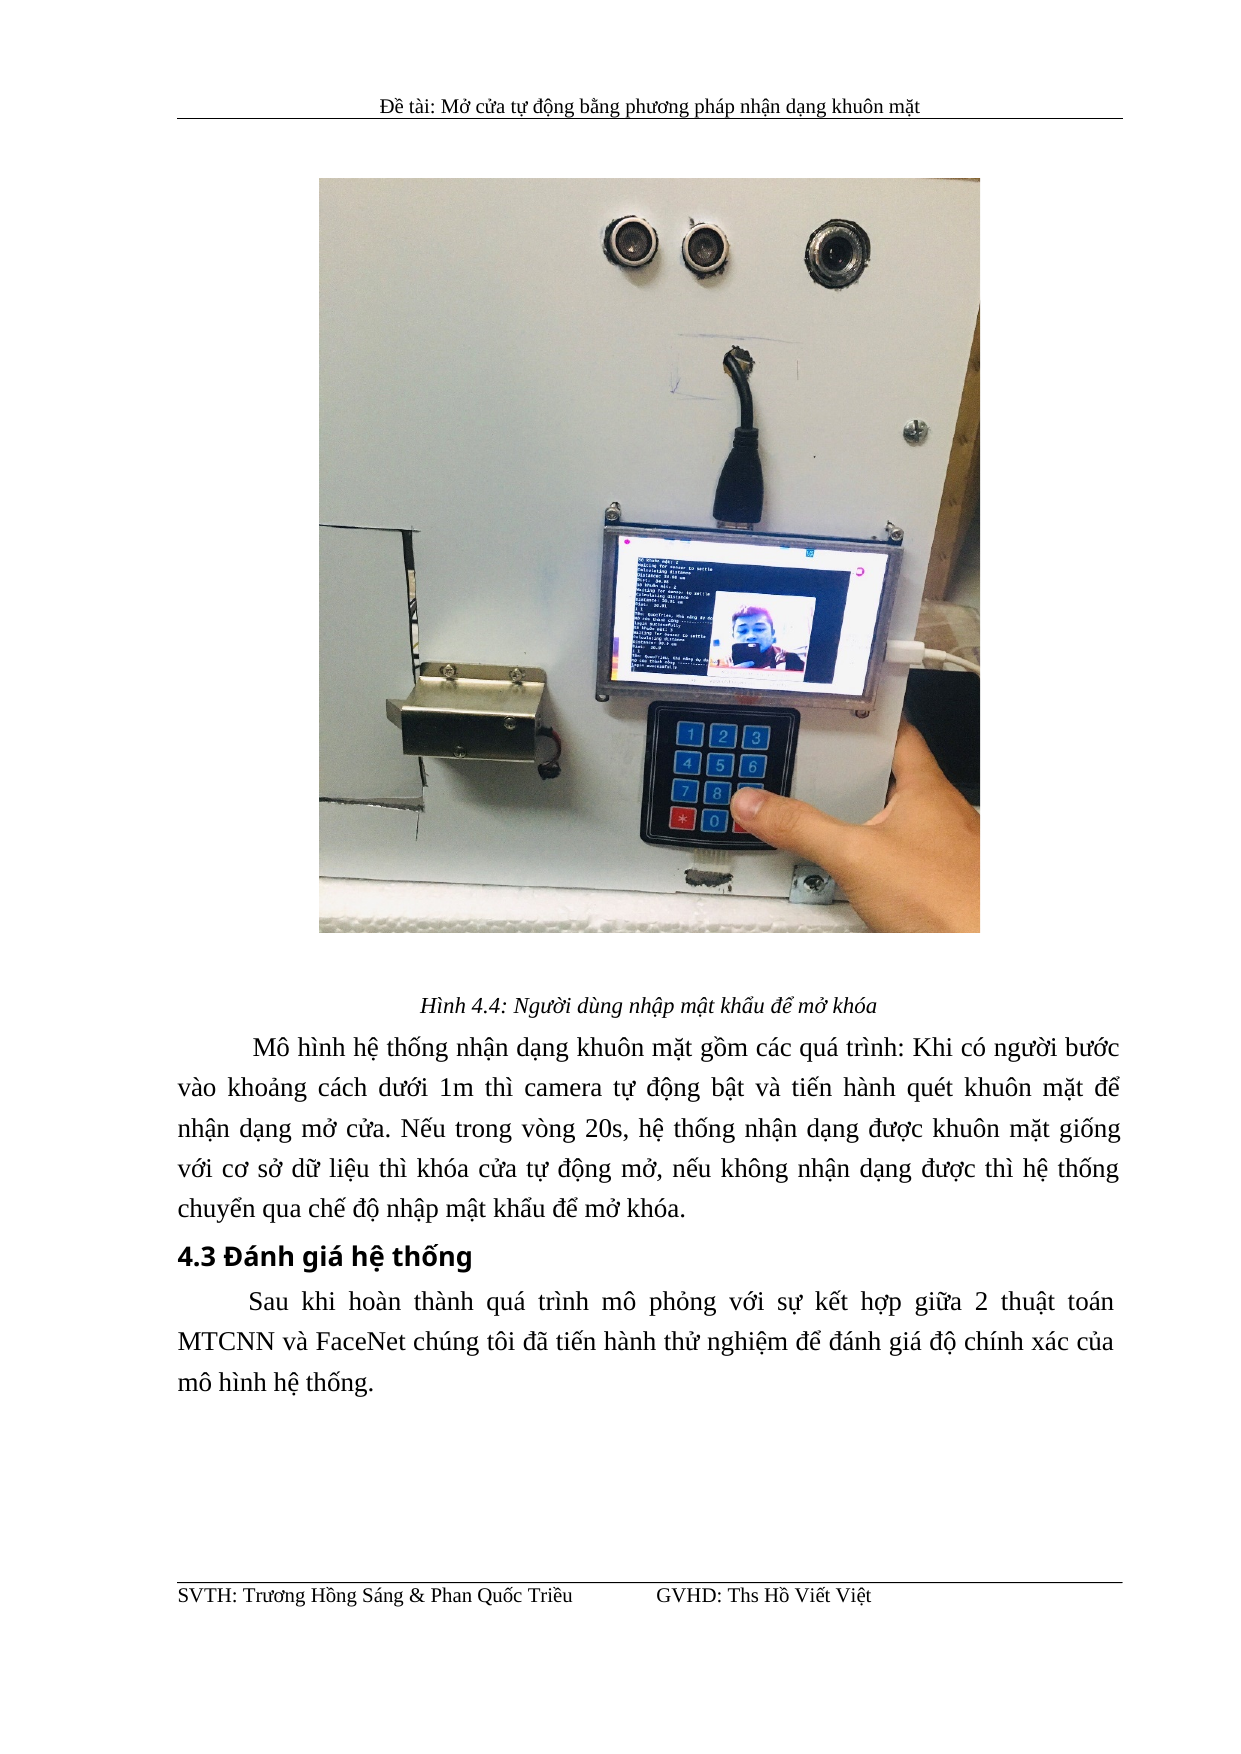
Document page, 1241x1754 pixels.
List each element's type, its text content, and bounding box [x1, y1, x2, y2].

subtitle 4.3 Đánh giá hệ thống [177, 1237, 1122, 1274]
picture [319, 178, 981, 933]
text Hình 4.4: Người dùng nhập mật khẩu để mở khóa [177, 992, 1122, 1018]
text Mô hình hệ thống nhận dạng khuôn mặt gồm các quá trình: Khi có người bước vào khoảng cách dưới 1m thì camera tự động bật và tiến hành quét khuôn mặt để nhận dạng mở cửa. Nếu trong vòng 20s, hệ thống nhận dạng được khuôn mặt giống với cơ sở dữ liệu thì khóa cửa tự động mở, nếu không nhận dạng được thì hệ thống chuyển qua chế độ nhập mật khẩu để mở khóa. [177, 1031, 1122, 1224]
text Sau khi hoàn thành quá trình mô phỏng với sự kết hợp giữa 2 thuật toán MTCNN và FaceNet chúng tôi đã tiến hành thử nghiệm để đánh giá độ chính xác của mô hình hệ thống. [177, 1285, 1116, 1397]
